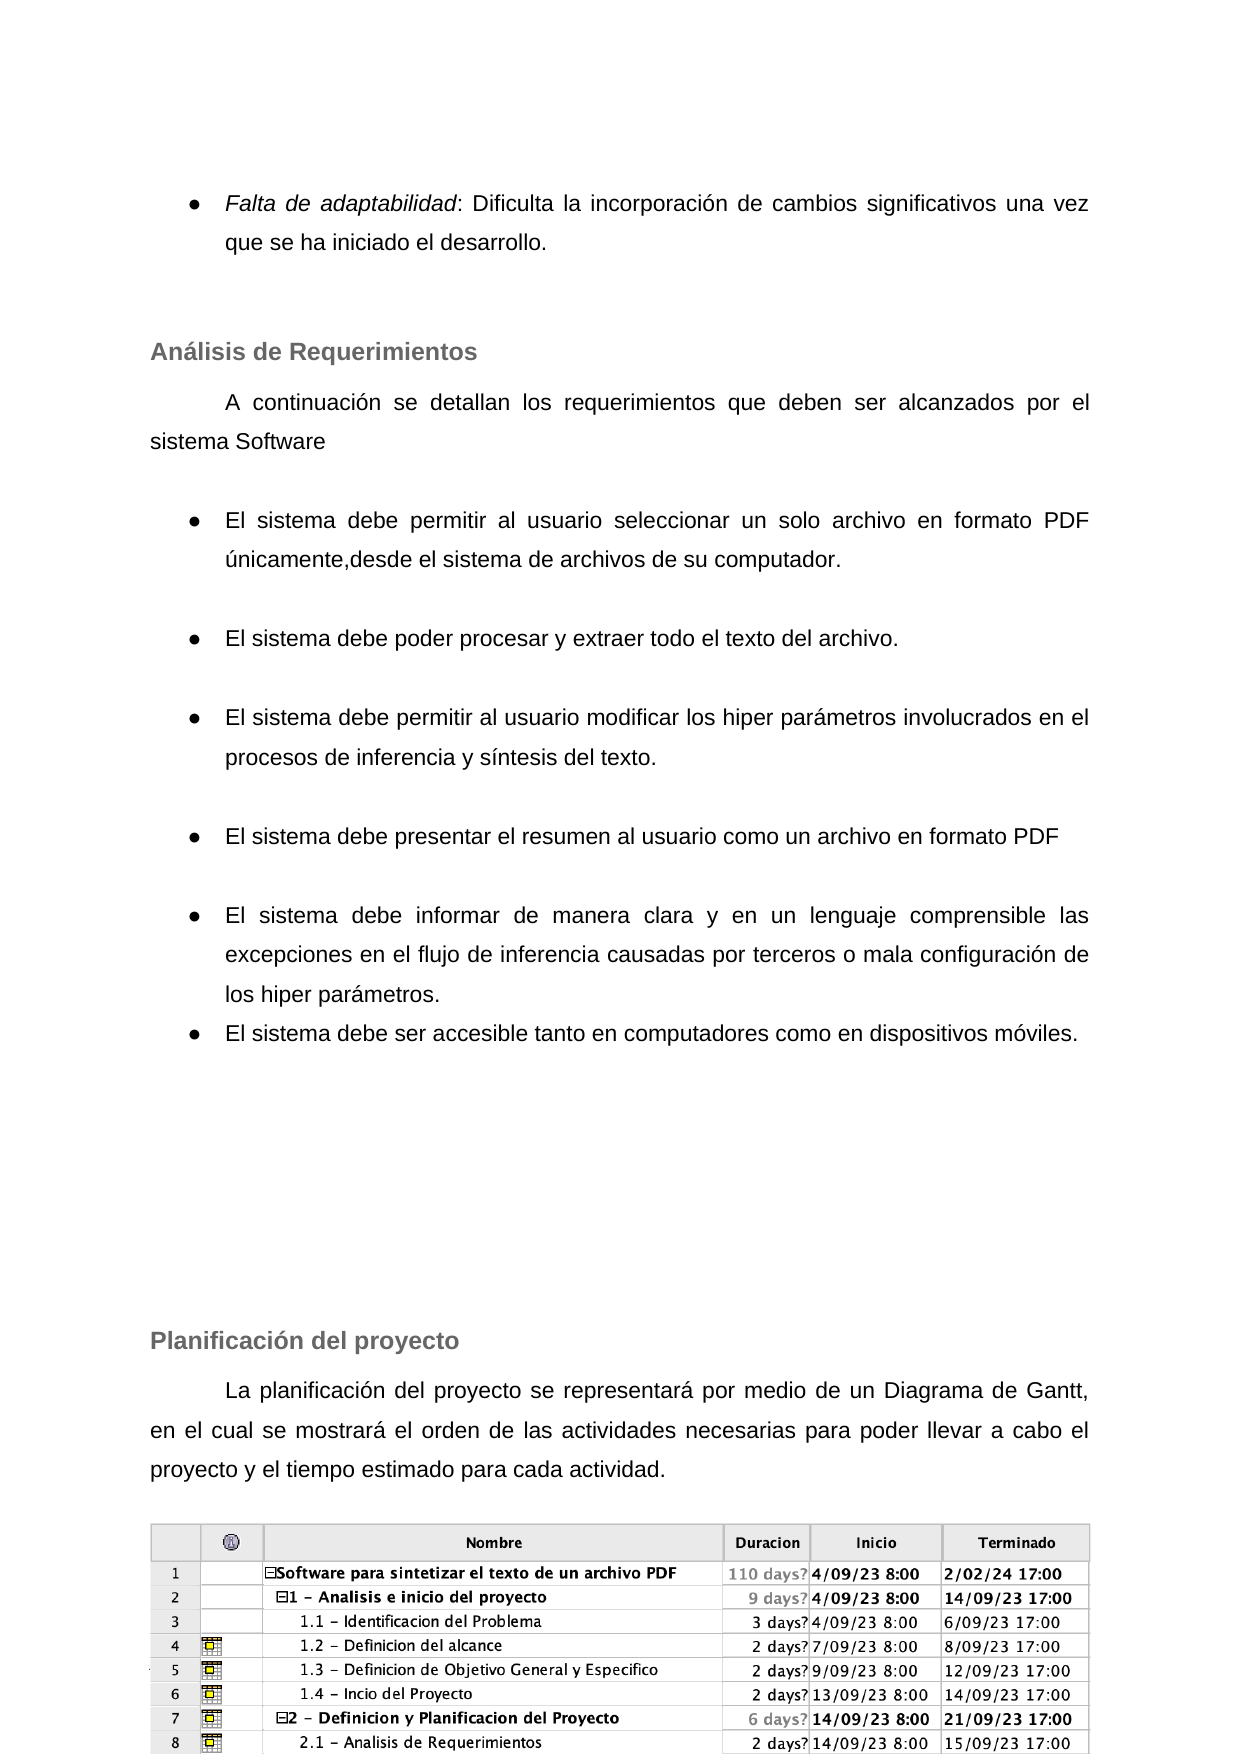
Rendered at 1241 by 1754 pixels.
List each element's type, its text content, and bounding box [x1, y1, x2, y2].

list El sistema debe presentar el resumen al usuario como un archivo en formato PDF [187, 823, 1090, 849]
picture [149, 1522, 1091, 1754]
list Falta de adaptabilidad: Dificulta la incorporación de cambios significativos una vez que se ha iniciado el desarrollo. [187, 189, 1090, 255]
text A continuación se detallan los requerimientos que deben ser alcanzados por el sistema Software [150, 388, 1090, 454]
text La planificación del proyecto se representará por medio de un Diagrama de Gantt, en el cual se mostrará el orden de las actividades necesarias para poder llevar a cabo el proyecto y el tiempo estimado para cada actividad. [150, 1377, 1090, 1482]
list El sistema debe informar de manera clara y en un lenguaje comprensible las excepciones en el flujo de inferencia causadas por terceros o mala configuración de los hiper parámetros. [187, 902, 1090, 1007]
list El sistema debe permitir al usuario modificar los hiper parámetros involucrados en el procesos de inferencia y síntesis del texto. [187, 704, 1090, 770]
list El sistema debe poder procesar y extraer todo el texto del archivo. [187, 625, 1090, 652]
subtitle Análisis de Requerimientos [150, 337, 1090, 366]
list El sistema debe permitir al usuario seleccionar un solo archivo en formato PDF únicamente,desde el sistema de archivos de su computador. [187, 507, 1090, 573]
subtitle Planificación del proyecto [150, 1326, 1090, 1354]
list El sistema debe ser accesible tanto en computadores como en dispositivos móviles. [187, 1020, 1090, 1047]
